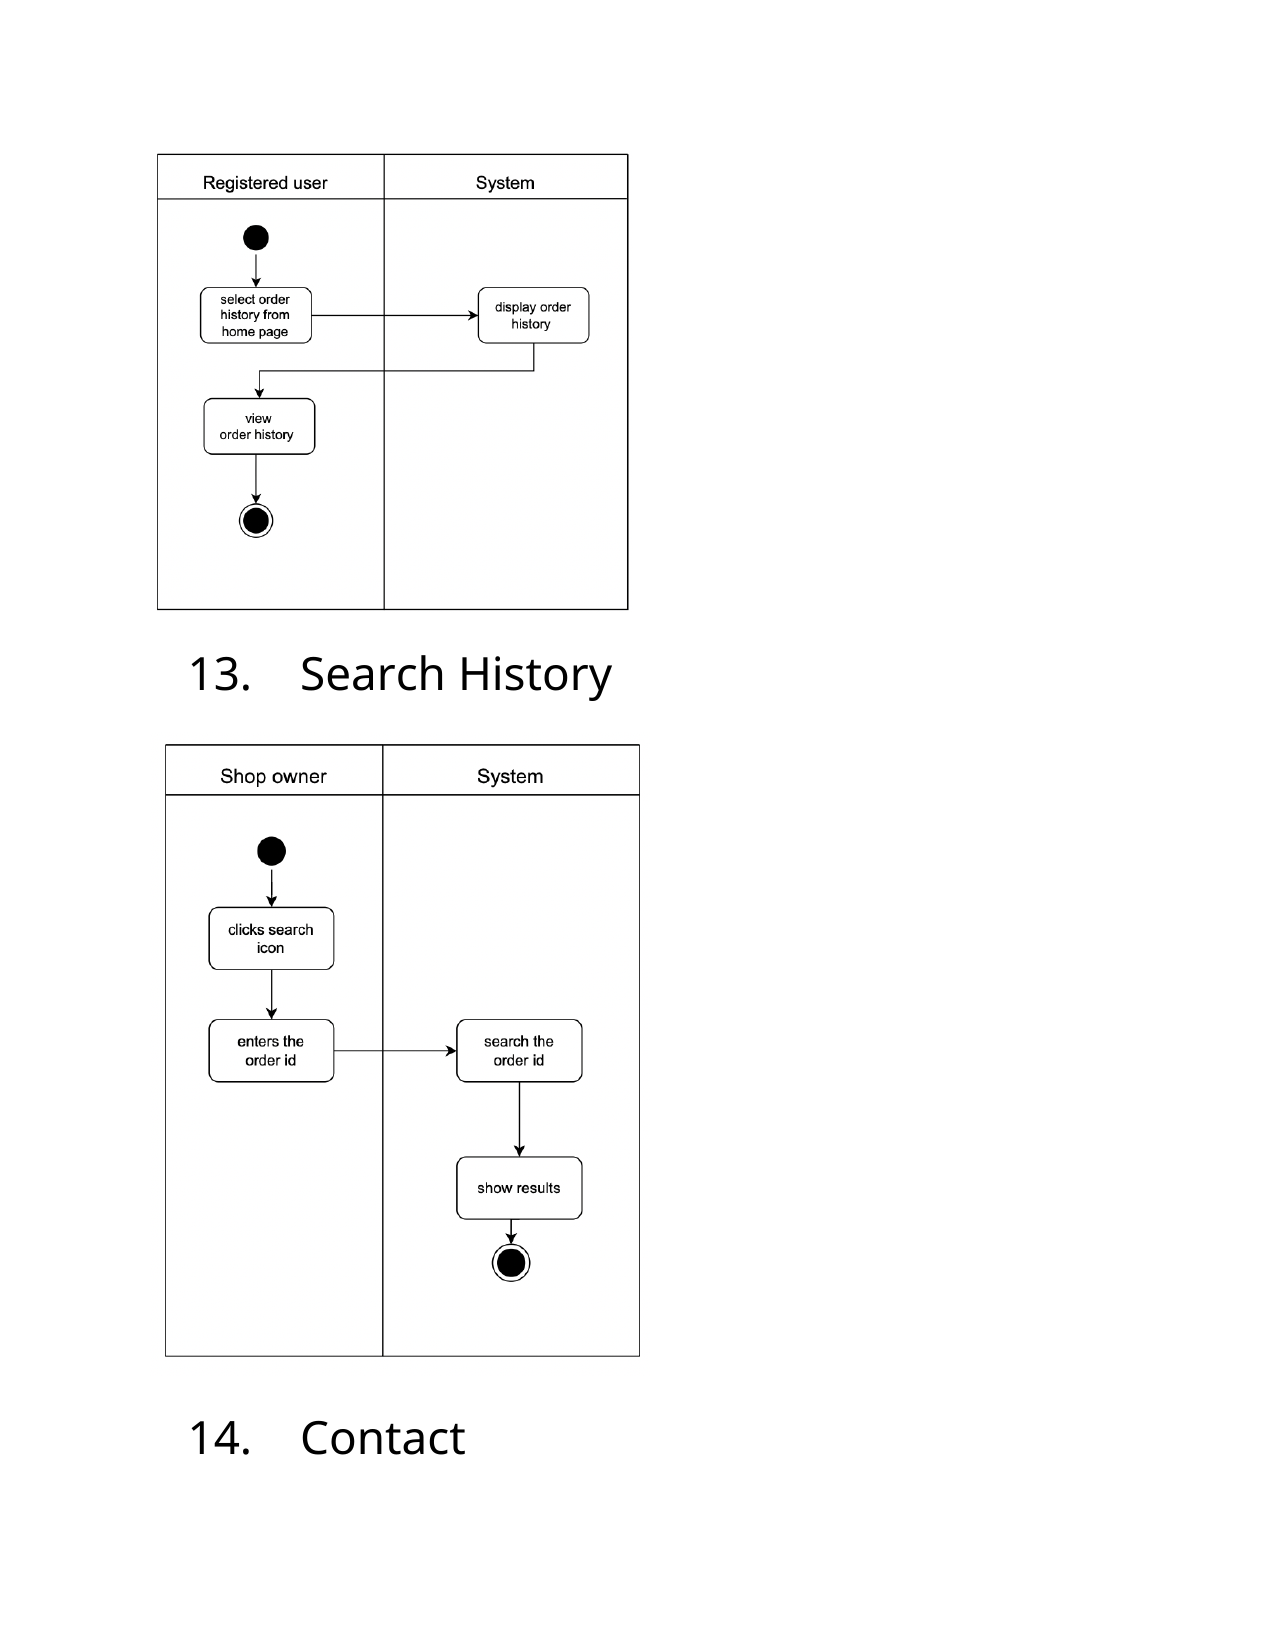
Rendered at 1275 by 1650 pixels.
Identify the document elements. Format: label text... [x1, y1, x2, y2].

list Search History [187, 641, 1125, 704]
picture [150, 150, 634, 613]
picture [150, 732, 651, 1376]
list Contact [187, 1405, 1125, 1467]
